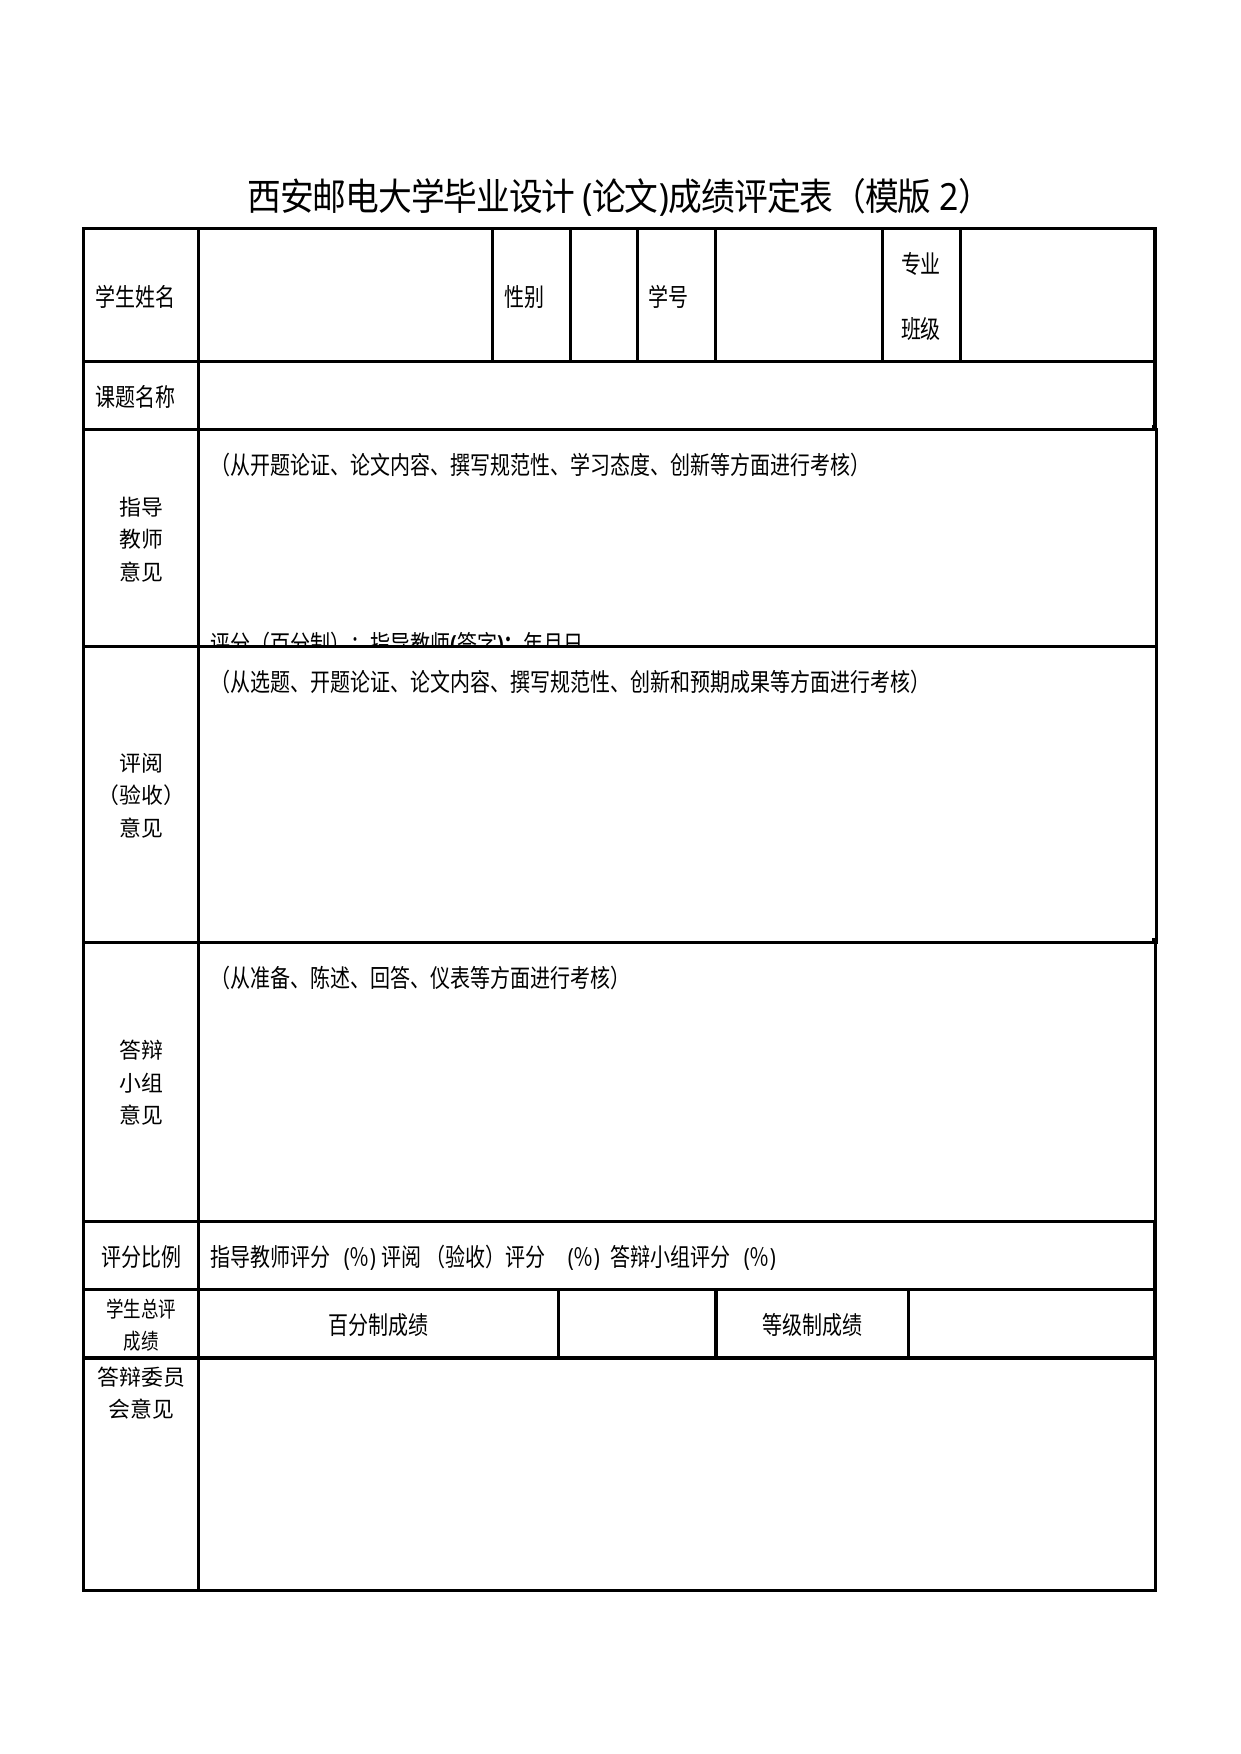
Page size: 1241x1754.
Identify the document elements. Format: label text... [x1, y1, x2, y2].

table_cell [560, 1291, 714, 1356]
table_cell 评阅 （验收） 意见 [85, 648, 197, 941]
table_header 专业 班级 [884, 230, 959, 360]
table_cell 答辩 小组 意见 [85, 944, 197, 1220]
table_cell 评分比例 [85, 1223, 197, 1288]
table_header [717, 230, 881, 360]
table_cell 等级制成绩 [718, 1291, 907, 1356]
table_cell （从选题、开题论证、论文内容、撰写规范性、创新和预期成果等方面进行考核） 评分（百分制）：评阅教师(签字)： 年 月 日 [200, 648, 1155, 941]
table_cell 答辩委员会意见 [85, 1360, 197, 1589]
table_cell （从开题论证、论文内容、撰写规范性、学习态度、创新等方面进行考核） 评分（百分制）：指导教师(签字)：年月日 [200, 431, 1155, 645]
table_cell （从准备、陈述、回答、仪表等方面进行考核） 评分（百分制）：答辩小组组长(签字)： 年 月 日 [200, 944, 1154, 1220]
table_cell [910, 1291, 1153, 1356]
table_cell 指导教师评分 (％) 评阅 （验收）评分 (％) 答辩小组评分 (％) [200, 1223, 1153, 1288]
table_header 学号 [639, 230, 714, 360]
table_header [200, 230, 491, 360]
table_header 性别 [494, 230, 569, 360]
table_cell 百分制成绩 [200, 1291, 557, 1356]
table_header 学生姓名 [85, 230, 197, 360]
table_cell 学生总评 成绩 [85, 1291, 197, 1356]
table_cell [200, 1360, 1154, 1589]
table_header [962, 230, 1153, 360]
table_header [572, 230, 636, 360]
text 西安邮电大学毕业设计 (论文)成绩评定表（模版2） [187, 162, 1053, 227]
table_cell [200, 363, 1153, 428]
table_cell 课题名称 [85, 363, 197, 428]
table_cell 指导 教师 意见 [85, 431, 197, 645]
